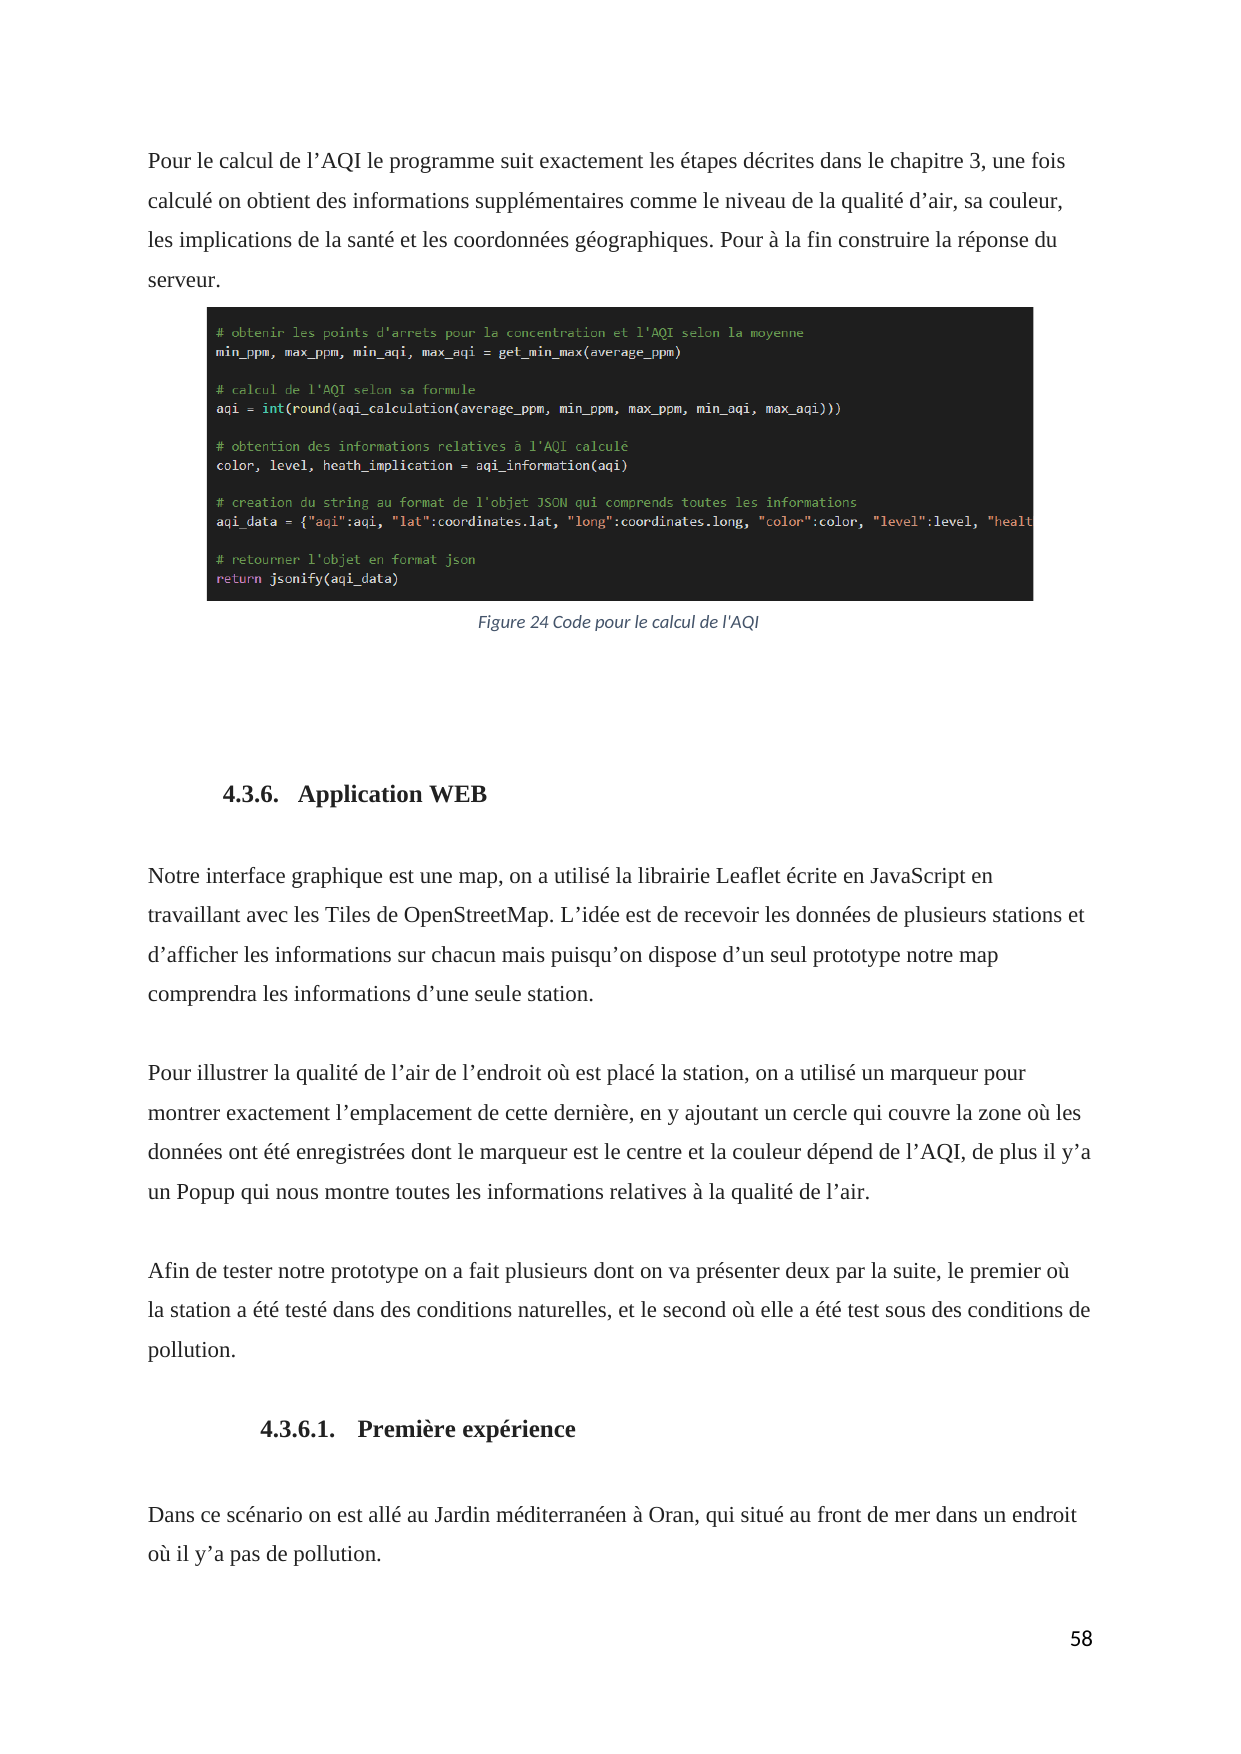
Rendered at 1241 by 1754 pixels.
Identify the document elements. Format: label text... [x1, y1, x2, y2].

text Pour illustrer la qualité de l’air de l’endroit où est placé la station, on a utilisé un marqueur pour montrer exactement l’emplacement de cette dernière, en y ajoutant un cercle qui couvre la zone où les données ont été enregistrées dont le marqueur est le centre et la couleur dépend de l’AQI, de plus il y’a un Popup qui nous montre toutes les informations relatives à la qualité de l’air. [148, 1059, 1093, 1204]
text Pour le calcul de l’AQI le programme suit exactement les étapes décrites dans le chapitre 3, une fois calculé on obtient des informations supplémentaires comme le niveau de la qualité d’air, sa couleur, les implications de la santé et les coordonnées géographiques. Pour à la fin construire la réponse du serveur. [148, 148, 1093, 292]
text Dans ce scénario on est allé au Jardin méditerranéen à Oran, qui situé au front de mer dans un endroit où il y’a pas de pollution. [148, 1501, 1093, 1567]
text Afin de tester notre prototype on a fait plusieurs dont on va présenter deux par la suite, le premier où la station a été testé dans des conditions naturelles, et le second où elle a été test sous des conditions de pollution. [148, 1257, 1093, 1362]
text Notre interface graphique est une map, on a utilisé la librairie Leaflet écrite en JavaScript en travaillant avec les Tiles de OpenStreetMap. L’idée est de recevoir les données de plusieurs stations et d’afficher les informations sur chacun mais puisqu’on dispose d’un seul prototype notre map comprendra les informations d’une seule station. [148, 862, 1093, 1007]
text Première expérience [260, 1414, 1093, 1443]
picture [206, 307, 1034, 601]
text Application WEB [223, 779, 1093, 808]
